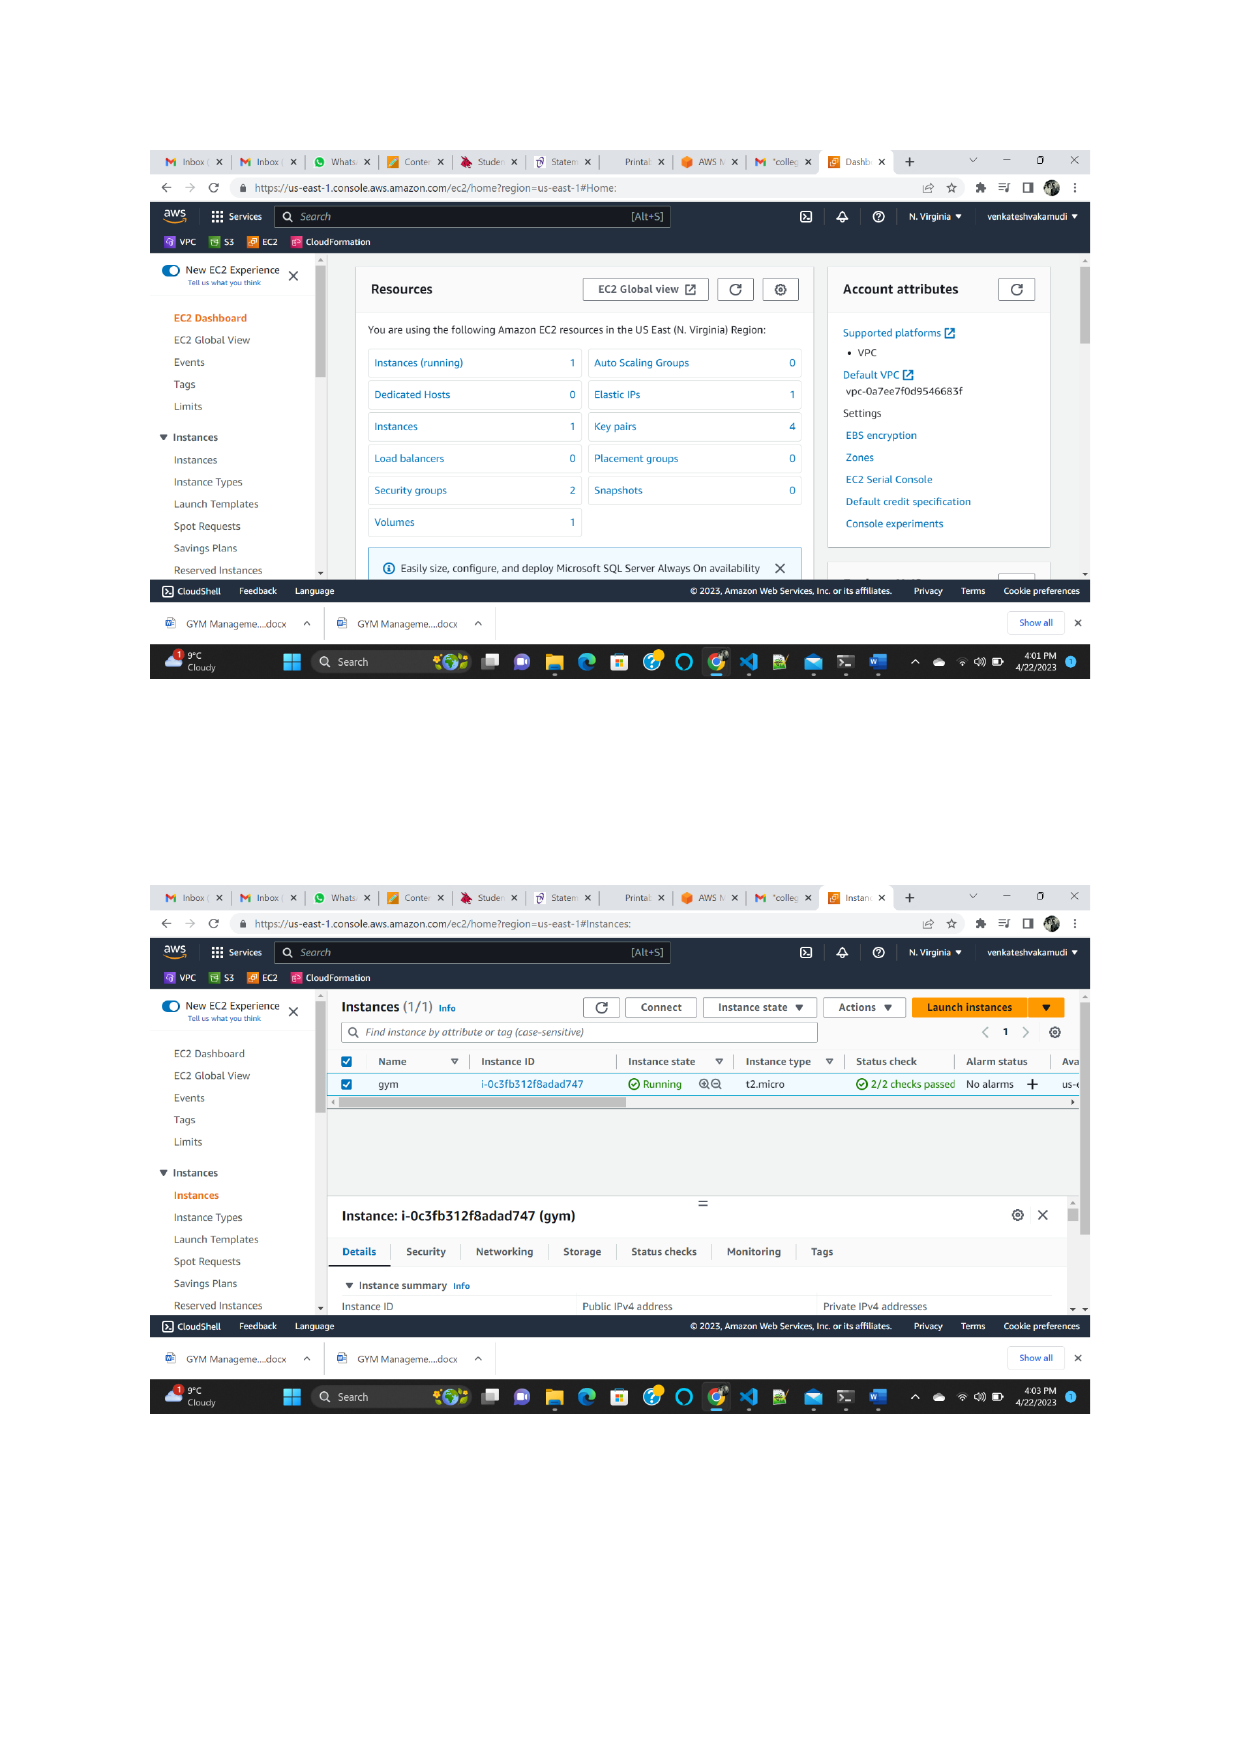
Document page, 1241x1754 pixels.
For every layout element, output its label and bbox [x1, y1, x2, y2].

picture [150, 150, 1091, 679]
picture [150, 885, 1091, 1414]
